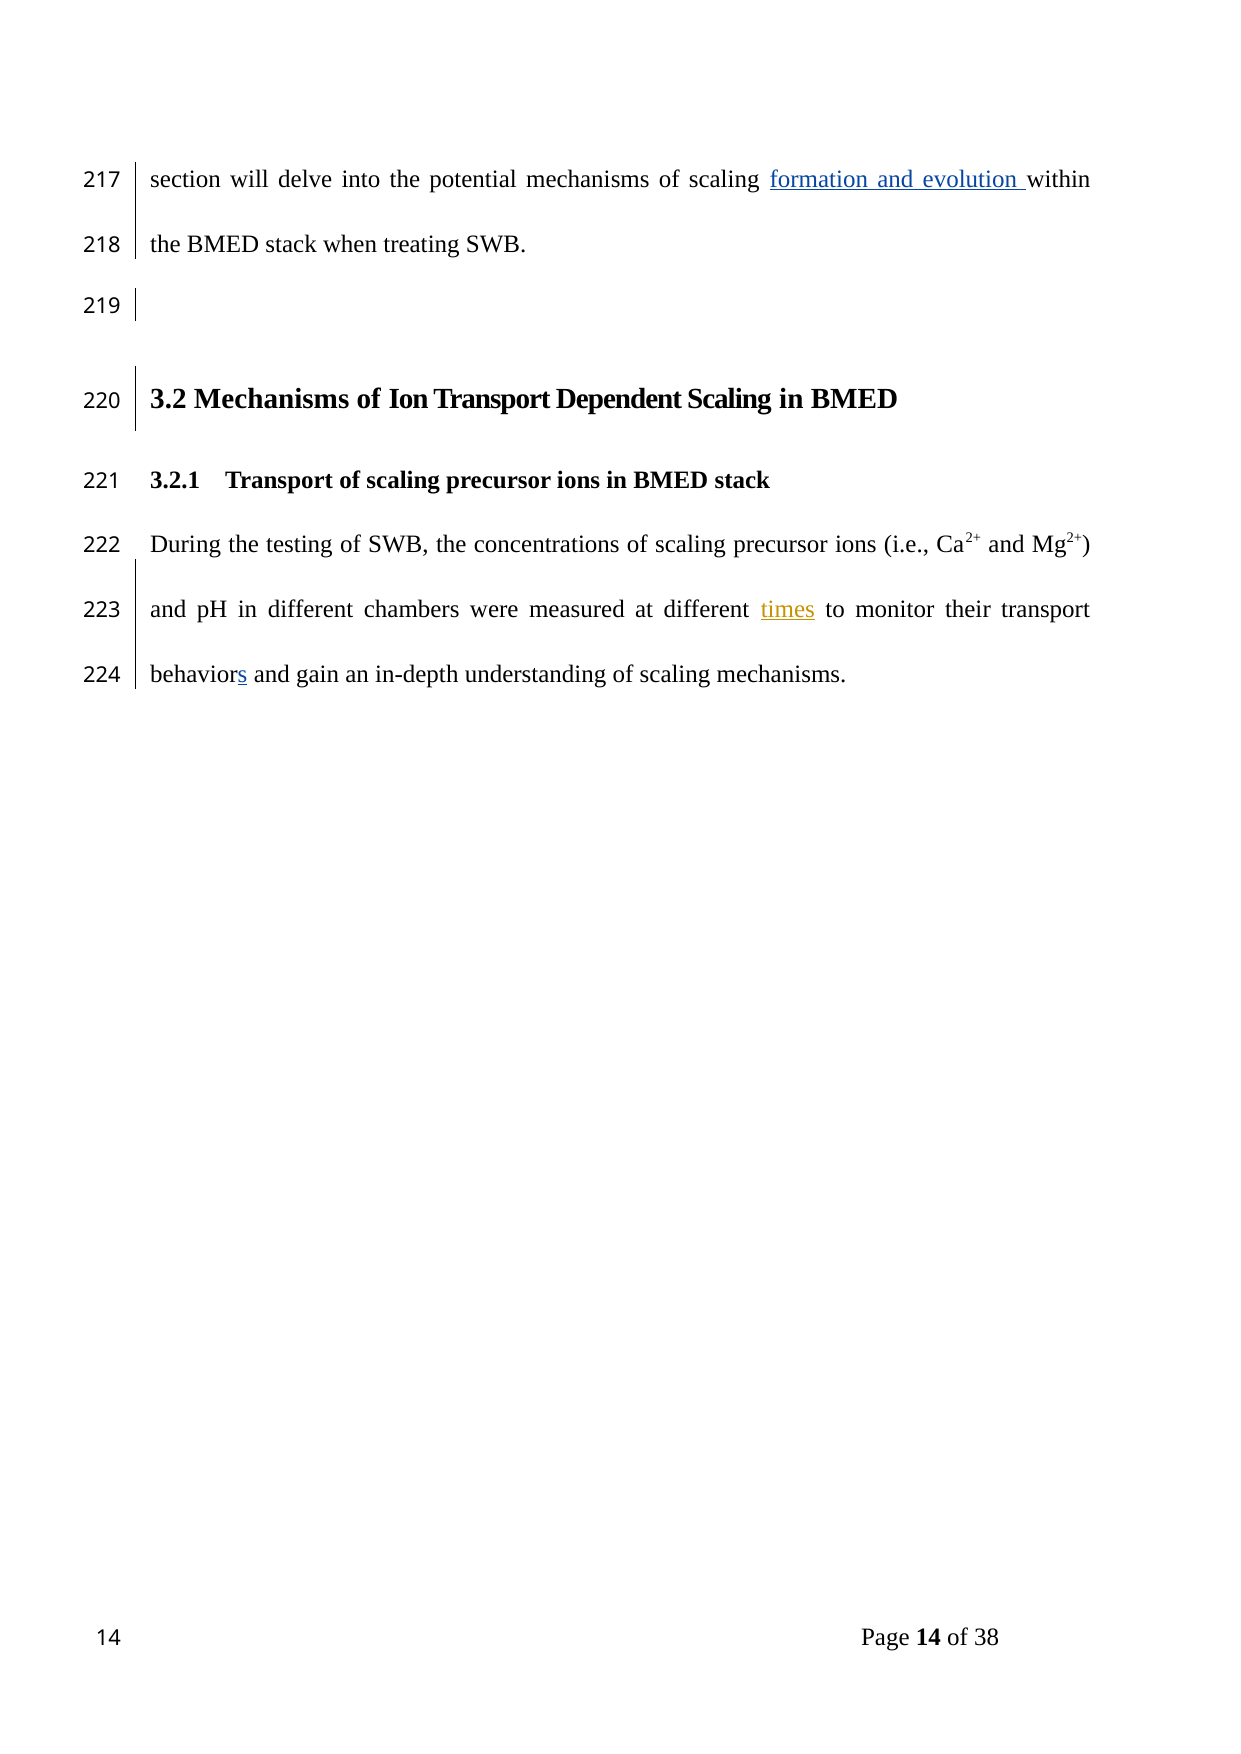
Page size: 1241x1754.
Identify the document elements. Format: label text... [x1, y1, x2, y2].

text During the testing of SWB, the concentrations of scaling precursor ions (i.e., Ca2+ and Mg2+) and pH in different chambers were measured at different to monitor their transport behavior and gain an in-depth understanding of scaling mechanisms. [150, 527, 1090, 689]
list Transport of scaling precursor ions in BMED stack [150, 464, 1090, 496]
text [150, 162, 1090, 259]
text 3.2 Mechanisms of Ion Transport Dependent Scaling in BMED [150, 366, 1090, 431]
